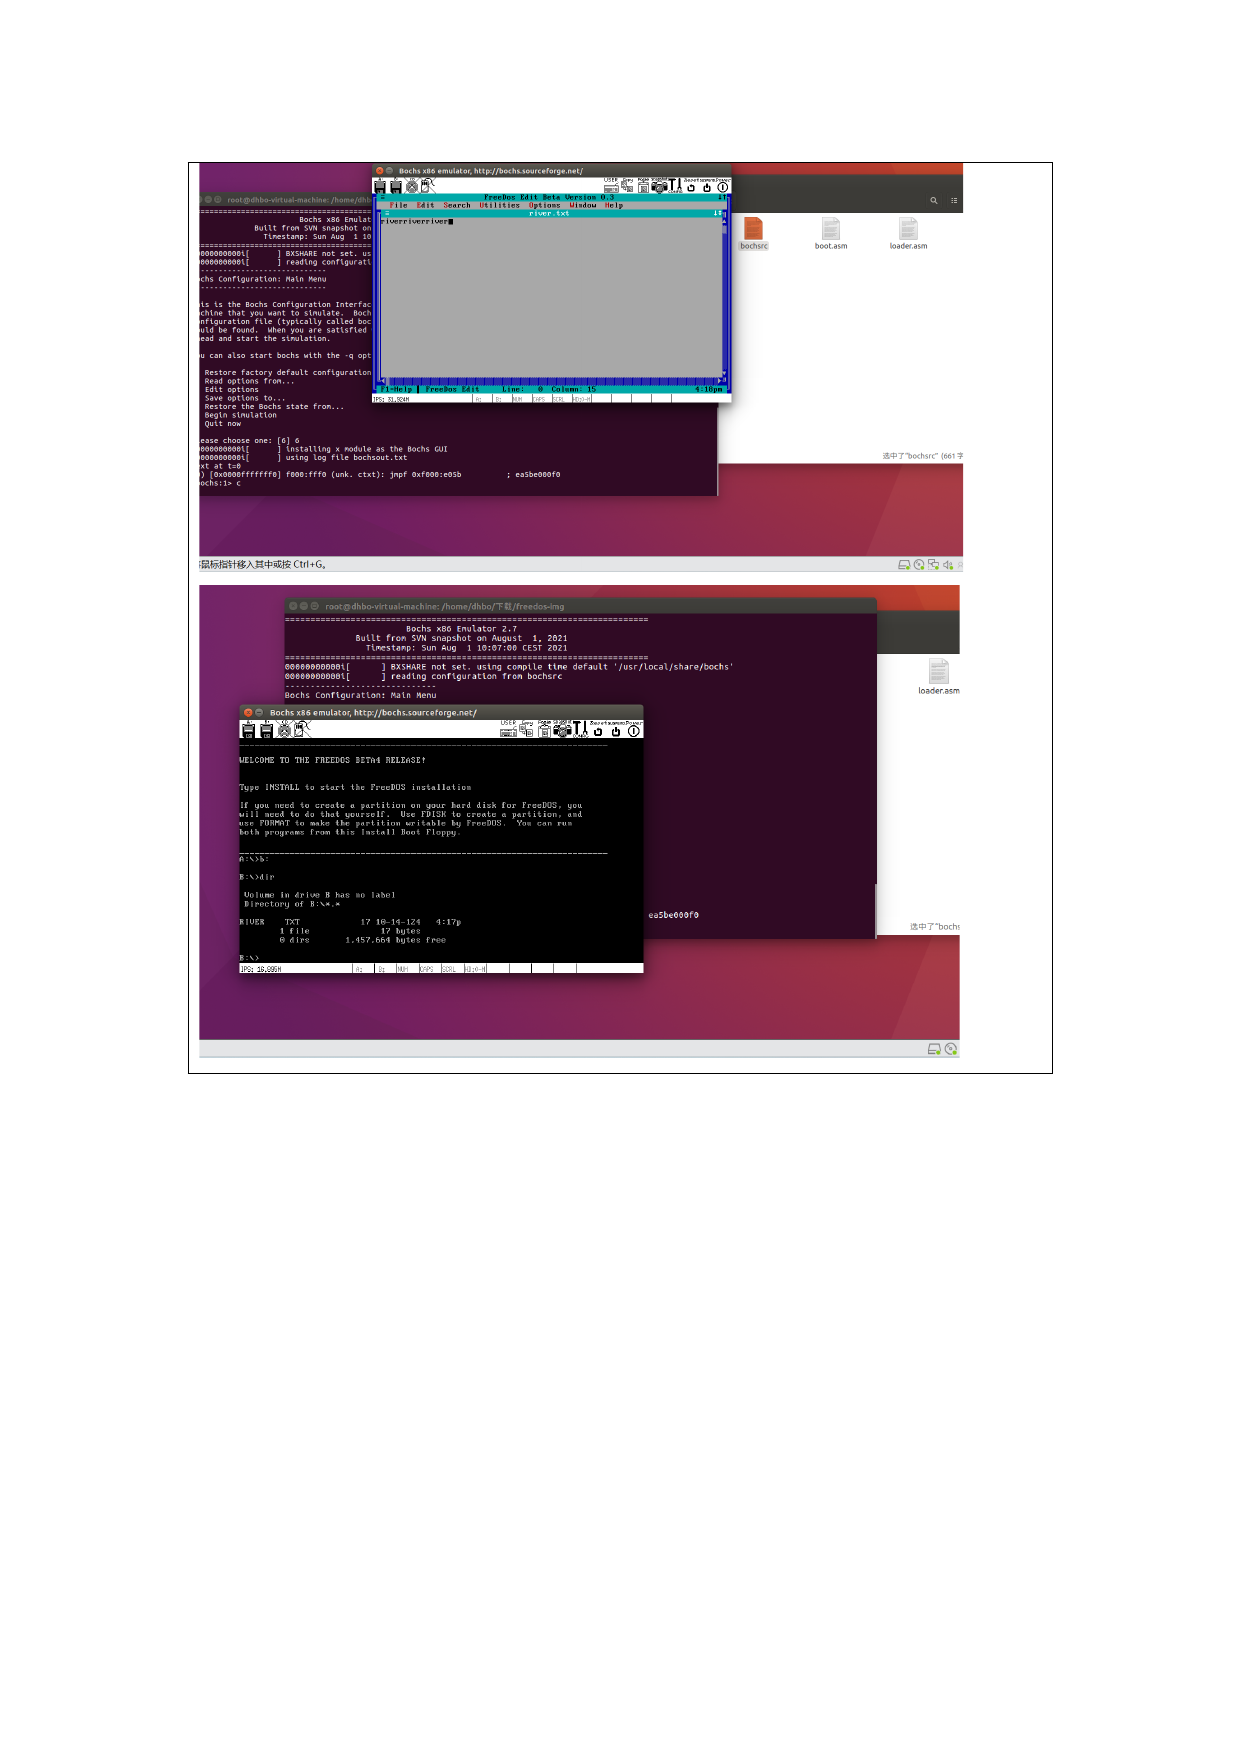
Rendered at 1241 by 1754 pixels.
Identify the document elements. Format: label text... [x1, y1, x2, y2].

picture [199, 163, 964, 572]
picture [199, 585, 960, 1058]
table_cell 实验环境： X86 32位Linux环境 实验步骤： 1. 向软盘镜像文件写入一个你自己任意创建的文件，手工方式在软盘中找到指定的文件，读取其扇区信息，记录你的步骤。 ① 创建虚拟软盘data.img ② 在FreeDos中进行格式化（FAT12） ③ 将data.img挂载到Linux中，并写入文件 修改bochsrc 配置文件，freedos.img 作为启动软盘（A盘），将软盘data.img作为B盘插入 查阅资料得，edit操作被封装在c.img虚拟硬盘中。而a.img也就是freedos.img并没有edit操作。修改borcsrc，使c.img作为启动盘 使用xxd二进制查看器查看data.img的偏移0x2600处 注意偏移为0x1A的内容，为0002，代表此条目对应的开始簇号。 又在本FAT12中，因为BPB_RootEntCnt=0xE0=14*16+0=244，即条目最多为244个，又因为每个条目占用32个字节，故244*32/512=14，即该根目录区占14个扇区。因此数据区开始扇区号= 根目录区开始扇区号+ 14 = 33，可得偏移为512*33=0x4200，用xxd查看此处。 2. 将指定的可执行文件装入指定内存区，并执行，记录原理与步骤 为了变成能够被DOS以及 Linux识别的软盘，必须给引导扇区增加BPB块 使用bximage.exe命令生成a.img, 刚生成的a.img文件内容都是0x00, nasm boot.asm -o boot.bin dd if=boot.bin of=a.img bs=512 count=1 conv=notrunc 把生成的boot.bin写入磁盘引导扇区，使用虚拟机执行仍然可以成功，并且现在的软盘已经能够被DOS以及Linux识别了，我们已经可以方便地往上添加或删除文件了。 <bochs:1> b 0x7c00 ←在开始处设置断点 <bochs:2> c ←执行到断点 [189, 163, 1052, 1073]
